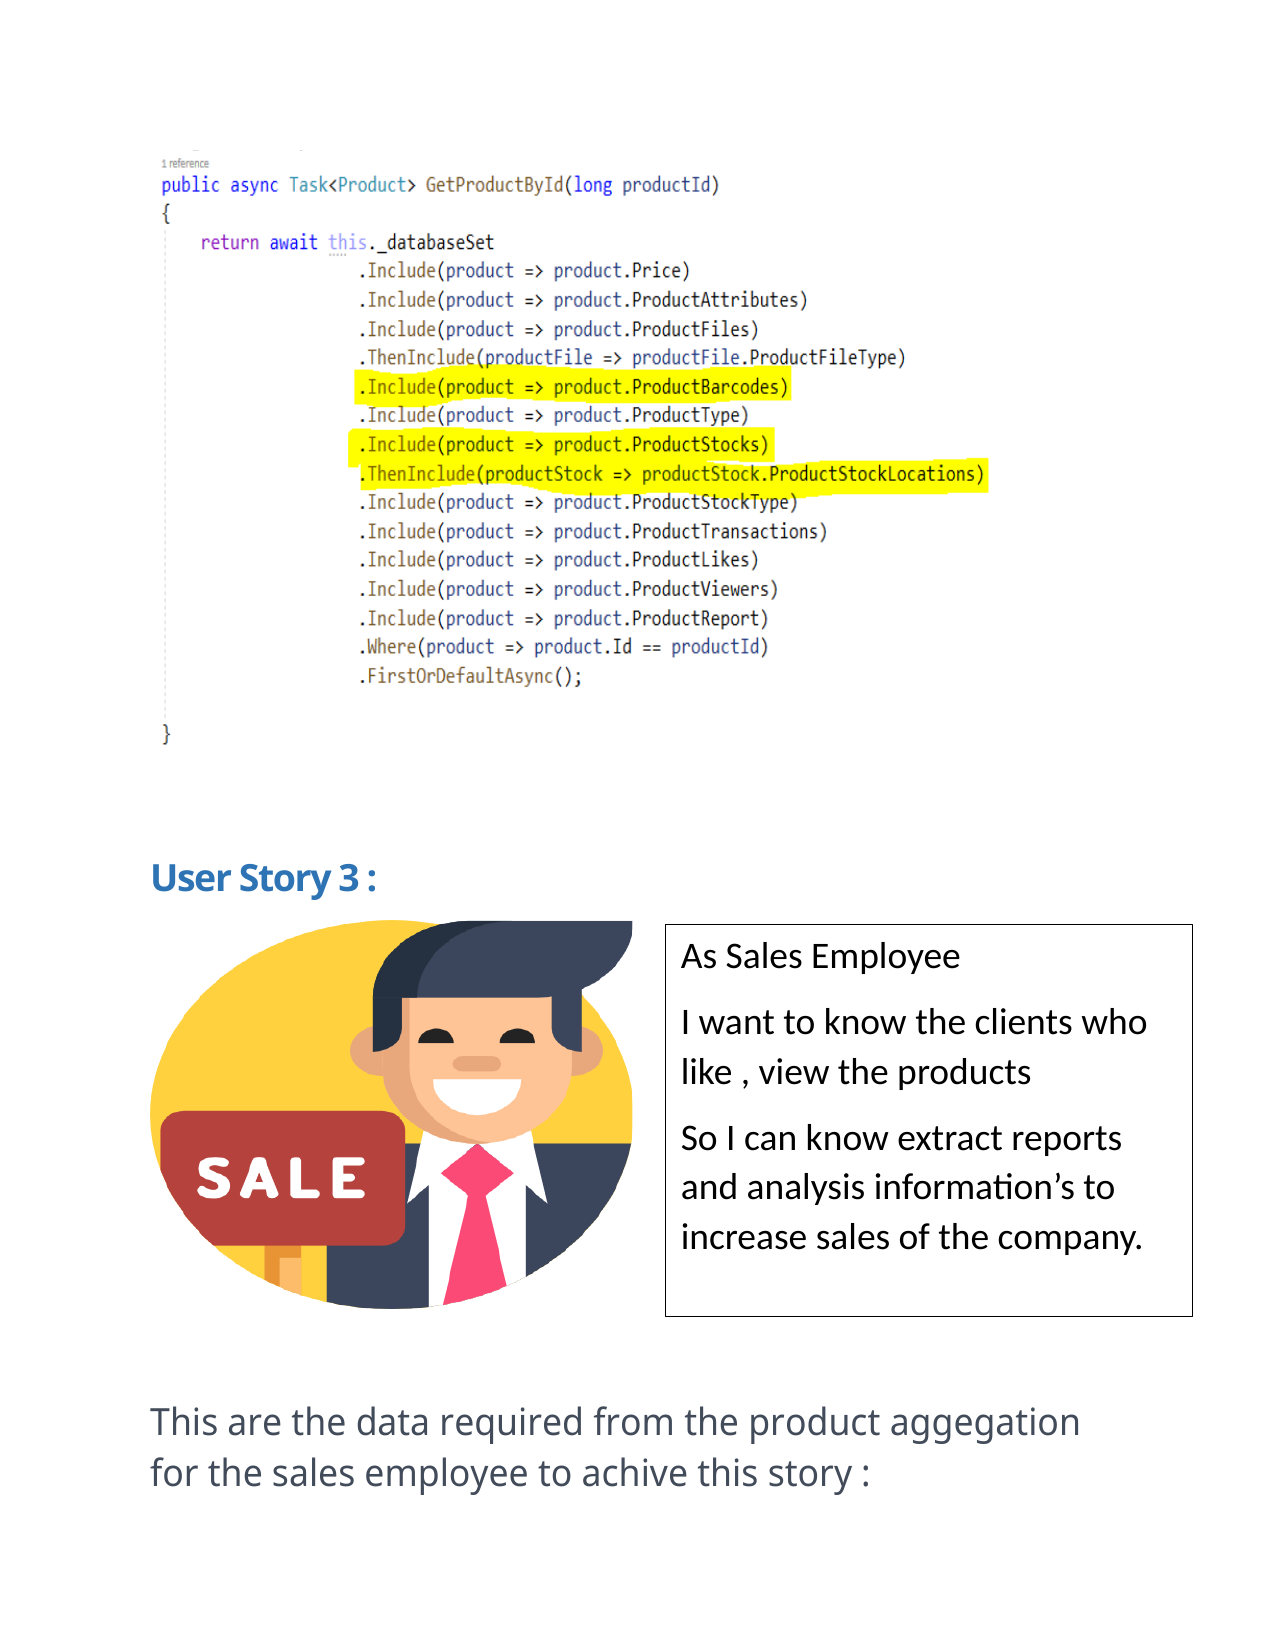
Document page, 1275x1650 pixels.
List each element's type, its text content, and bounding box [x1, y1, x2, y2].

text This are the data required from the product aggegation for the sales employee to achive this story : [150, 1395, 1125, 1497]
picture [150, 920, 633, 1309]
picture [150, 150, 1025, 766]
text User Story 3 : [150, 852, 1125, 903]
